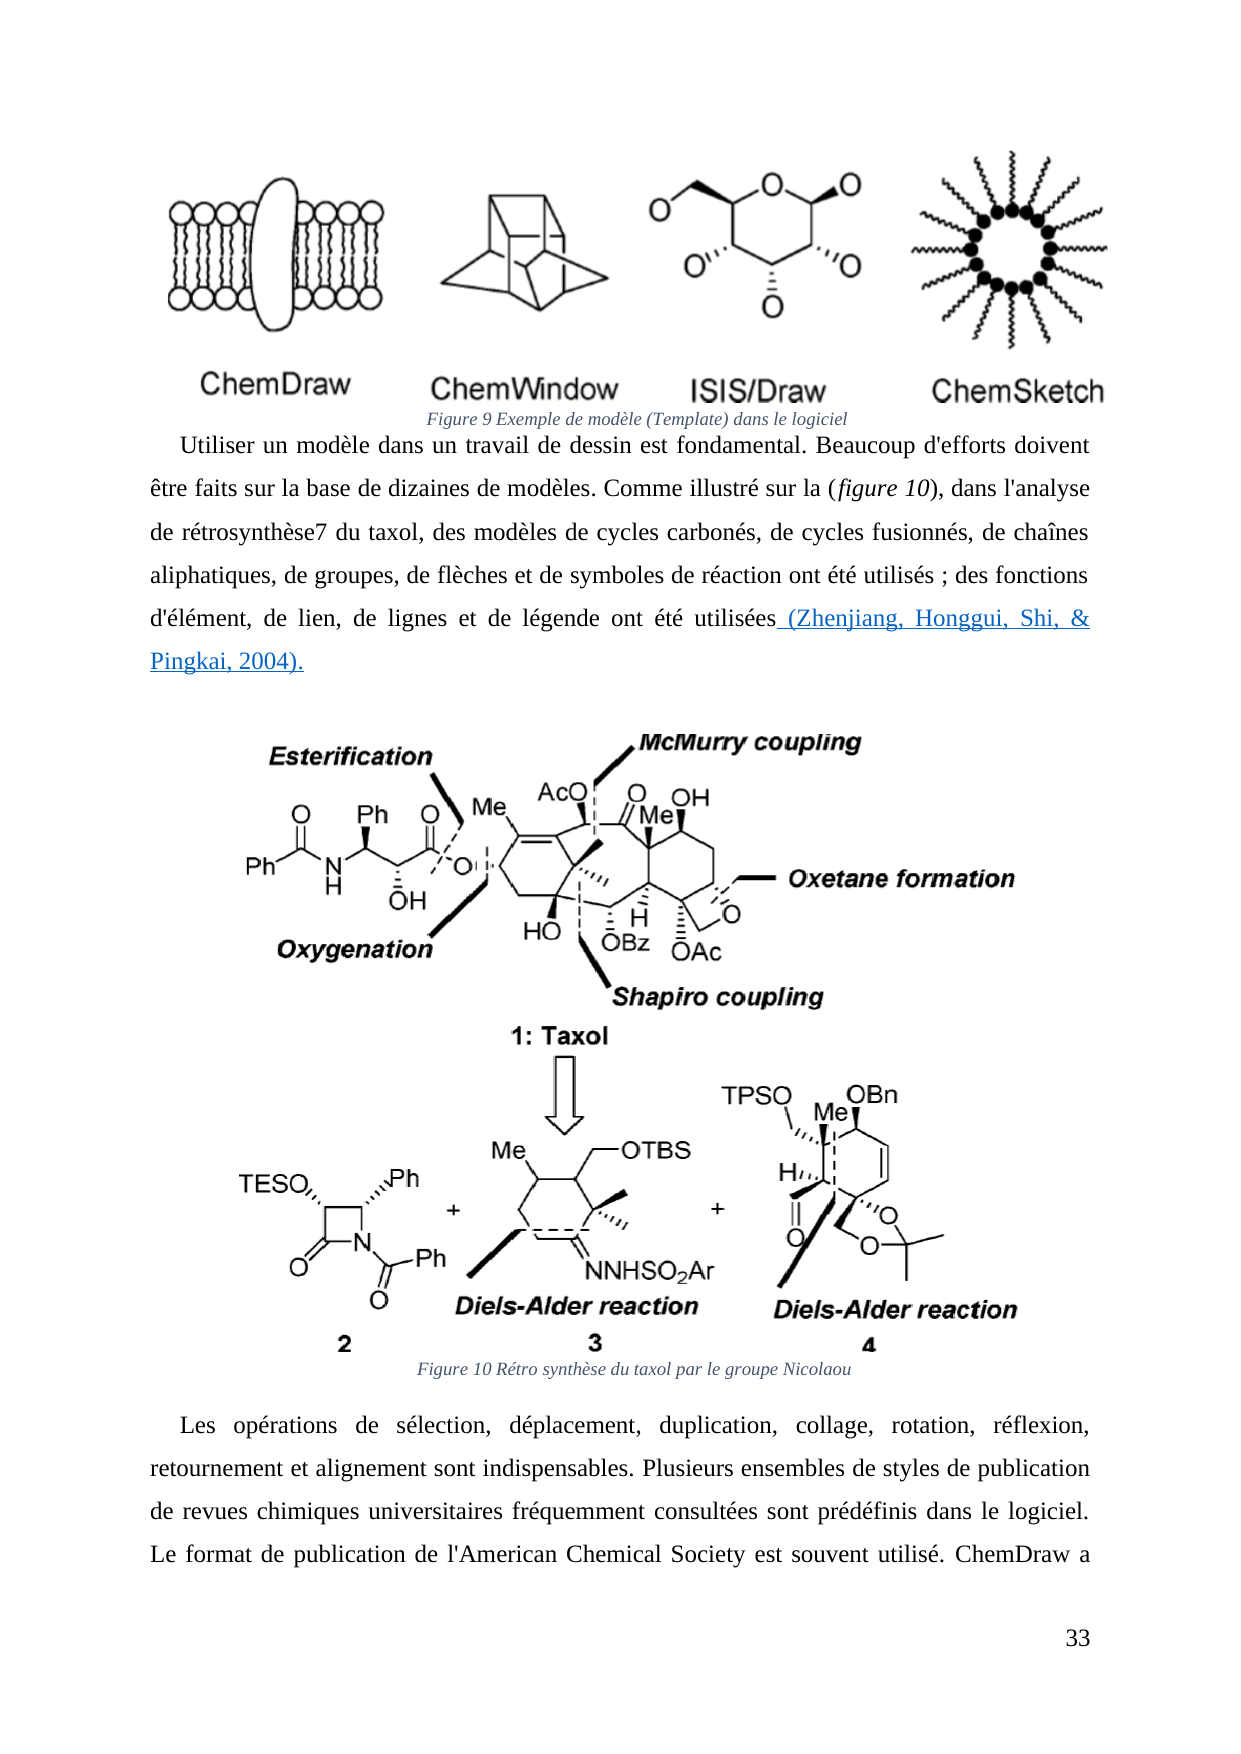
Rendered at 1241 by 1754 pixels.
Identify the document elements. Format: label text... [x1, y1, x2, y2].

picture [239, 734, 1018, 1352]
picture [167, 150, 1108, 403]
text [150, 718, 1090, 1568]
